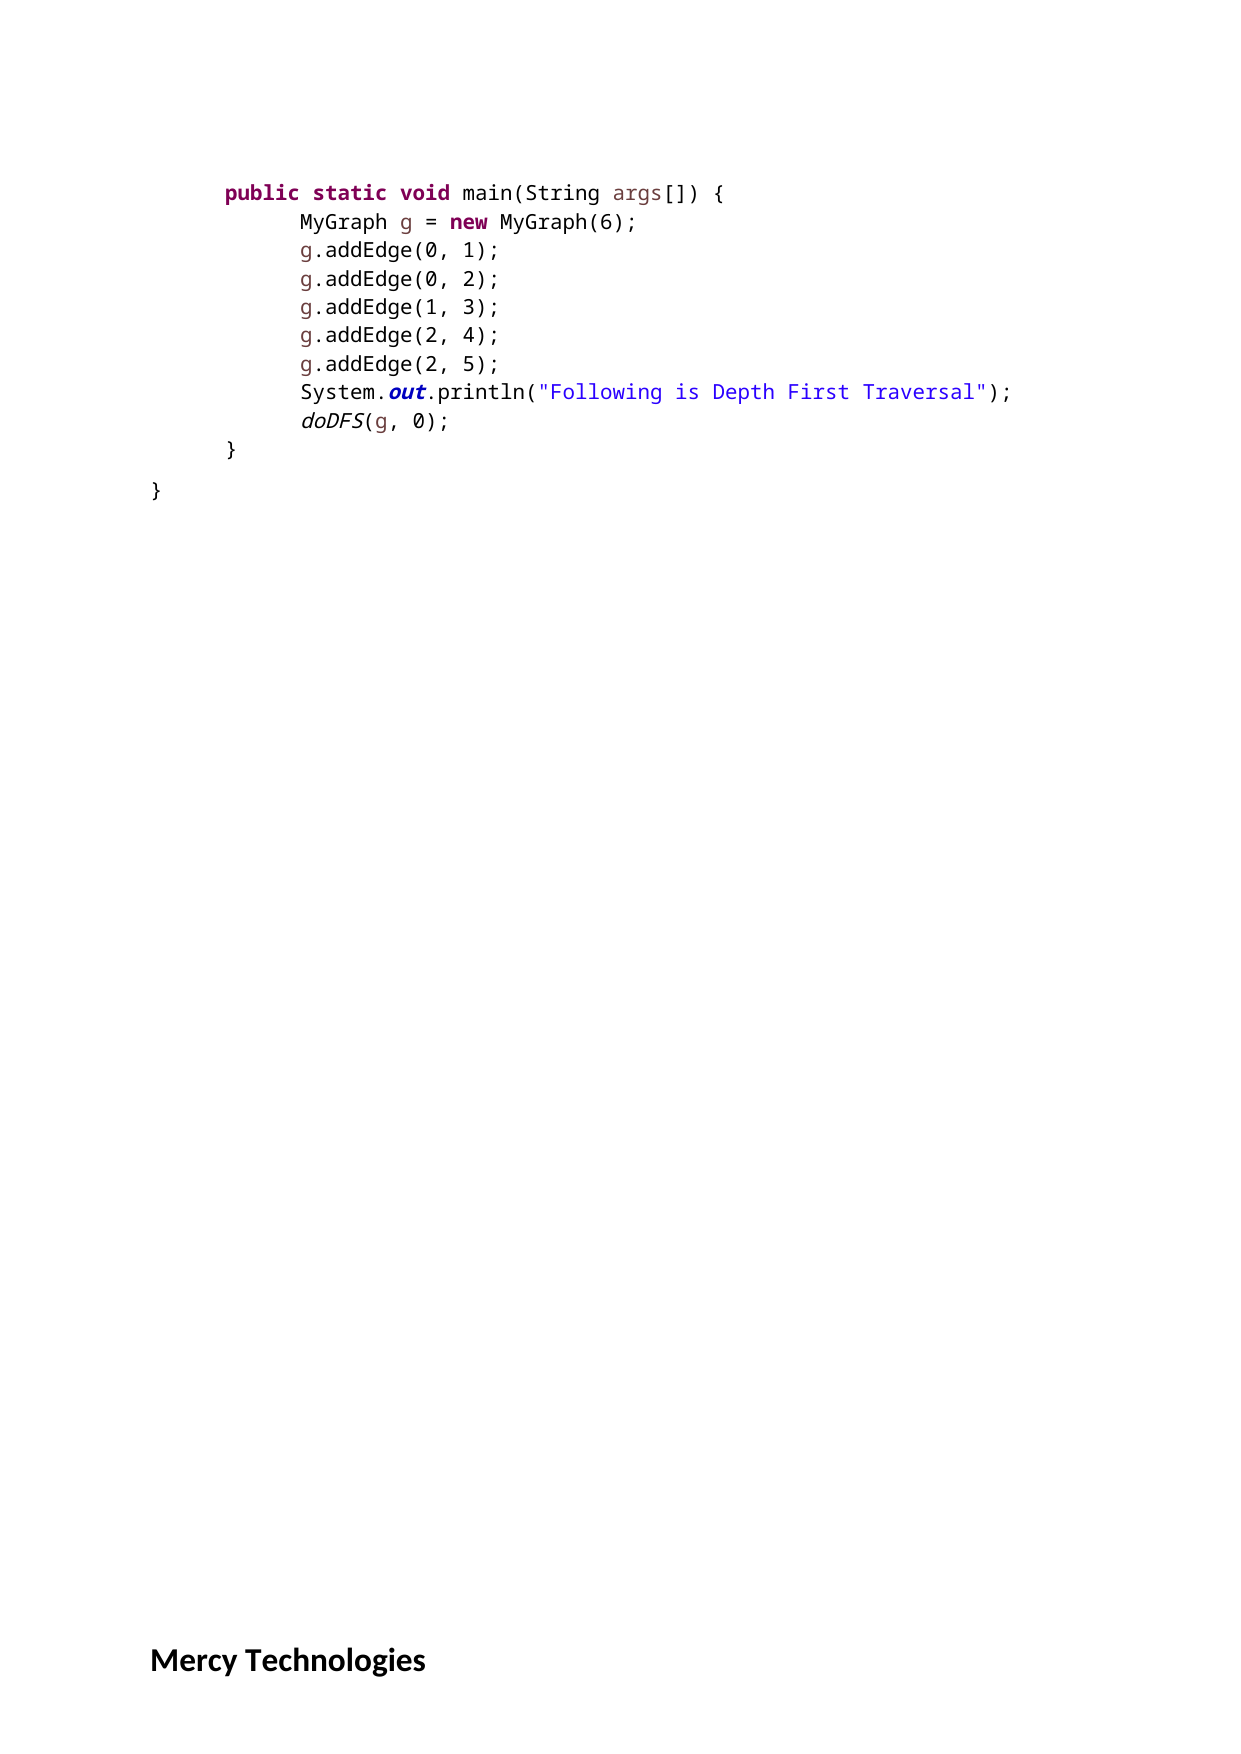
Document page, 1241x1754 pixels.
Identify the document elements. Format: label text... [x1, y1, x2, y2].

text g.addEdge(0, 1); [150, 235, 1090, 264]
text g.addEdge(2, 4); [150, 321, 1090, 349]
text System.out.println("Following is Depth First Traversal"); [150, 377, 1090, 406]
text } [150, 434, 1090, 463]
text public static void main(String args[]) { [150, 178, 1090, 207]
text MyGraph g = new MyGraph(6); [150, 207, 1090, 235]
text g.addEdge(0, 2); [150, 264, 1090, 292]
text doDFS(g, 0); [150, 406, 1090, 434]
text g.addEdge(2, 5); [150, 349, 1090, 377]
text g.addEdge(1, 3); [150, 292, 1090, 321]
text } [150, 475, 1085, 504]
